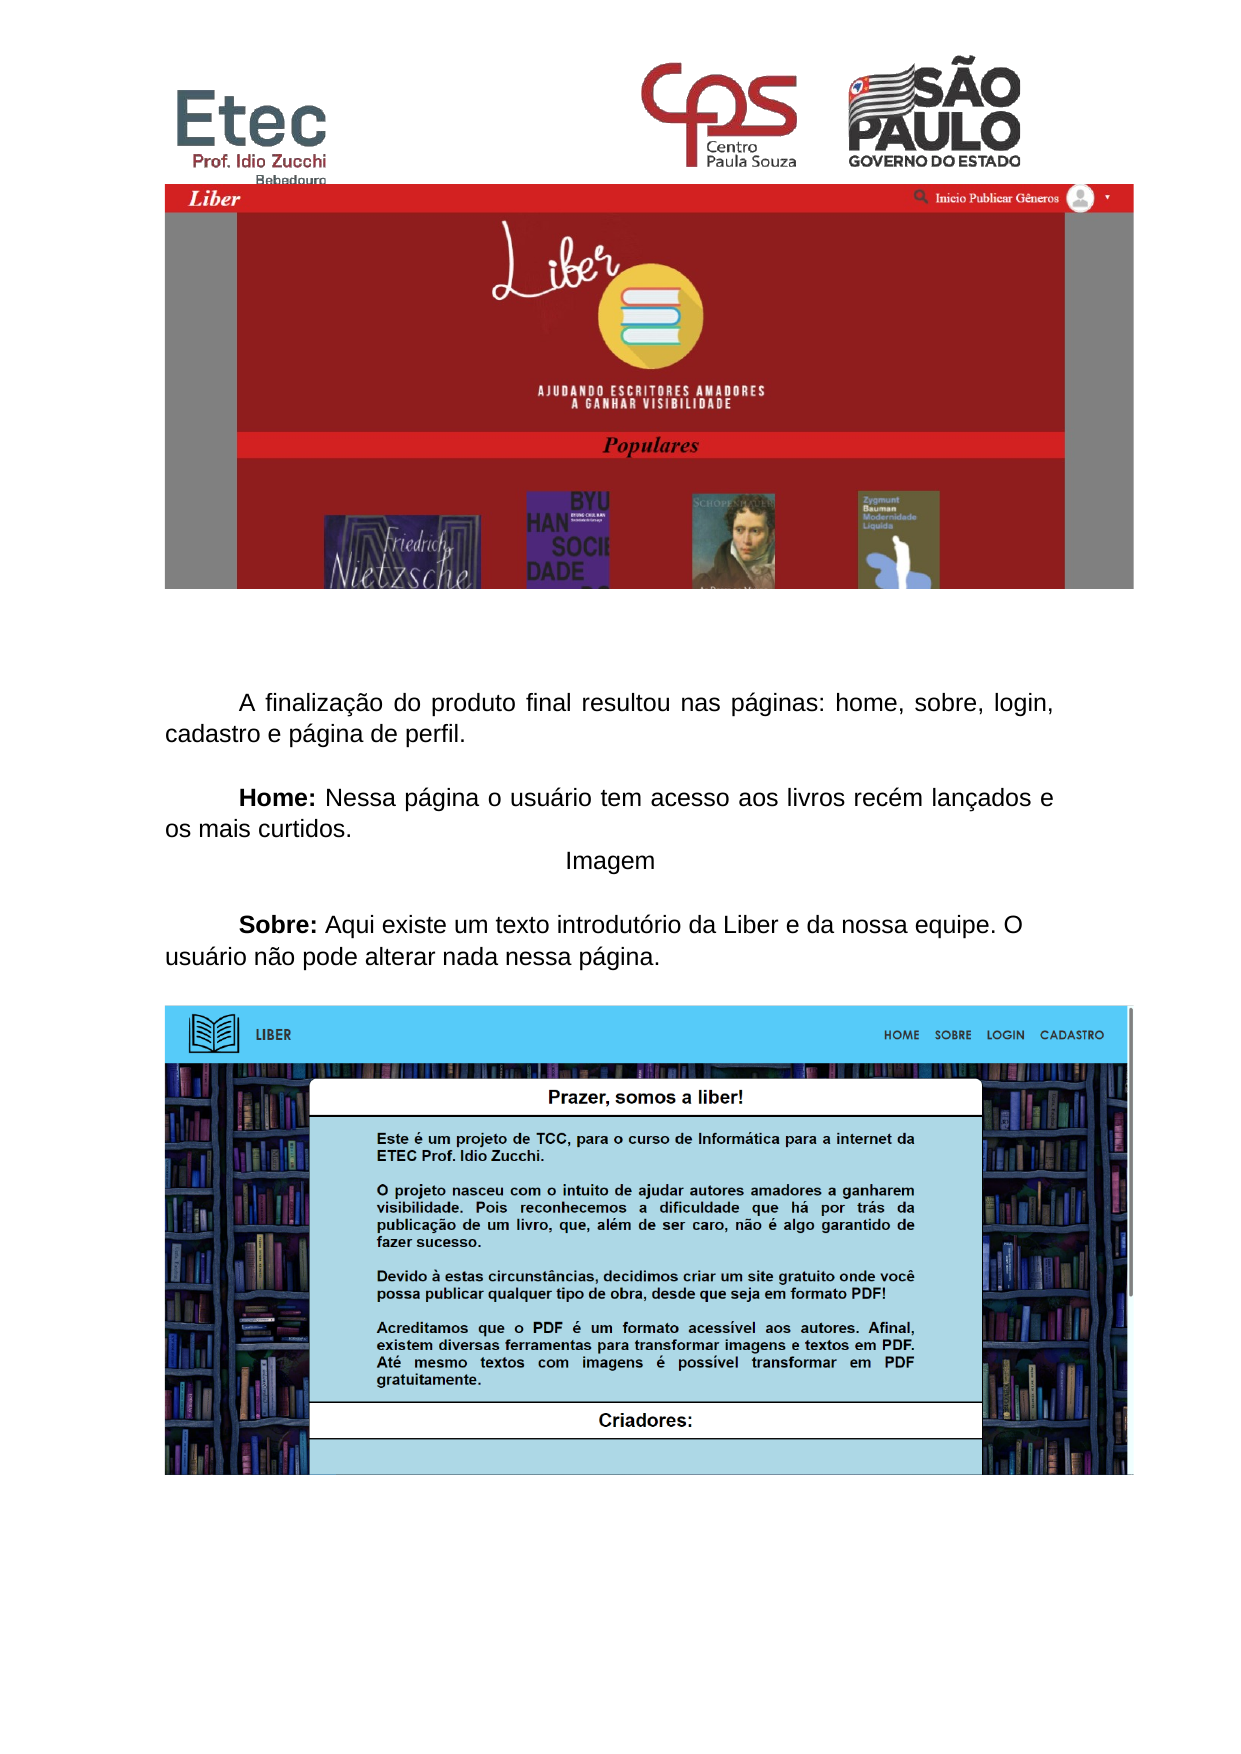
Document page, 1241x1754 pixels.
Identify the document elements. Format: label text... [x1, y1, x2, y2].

picture [641, 55, 1021, 167]
text Sobre: Aqui existe um texto introdutório da Liber e da nossa equipe. O usuário não pode alterar nada nessa página. [165, 910, 1056, 970]
text Home: Nessa página o usuário tem acesso aos livros recém lançados e os mais curtidos. [165, 783, 1056, 843]
picture [164, 1005, 1134, 1475]
text Imagem [165, 846, 1056, 875]
picture [164, 90, 1134, 589]
text A finalização do produto final resultou nas páginas: home, sobre, login, cadastro e página de perfil. [165, 687, 1056, 748]
